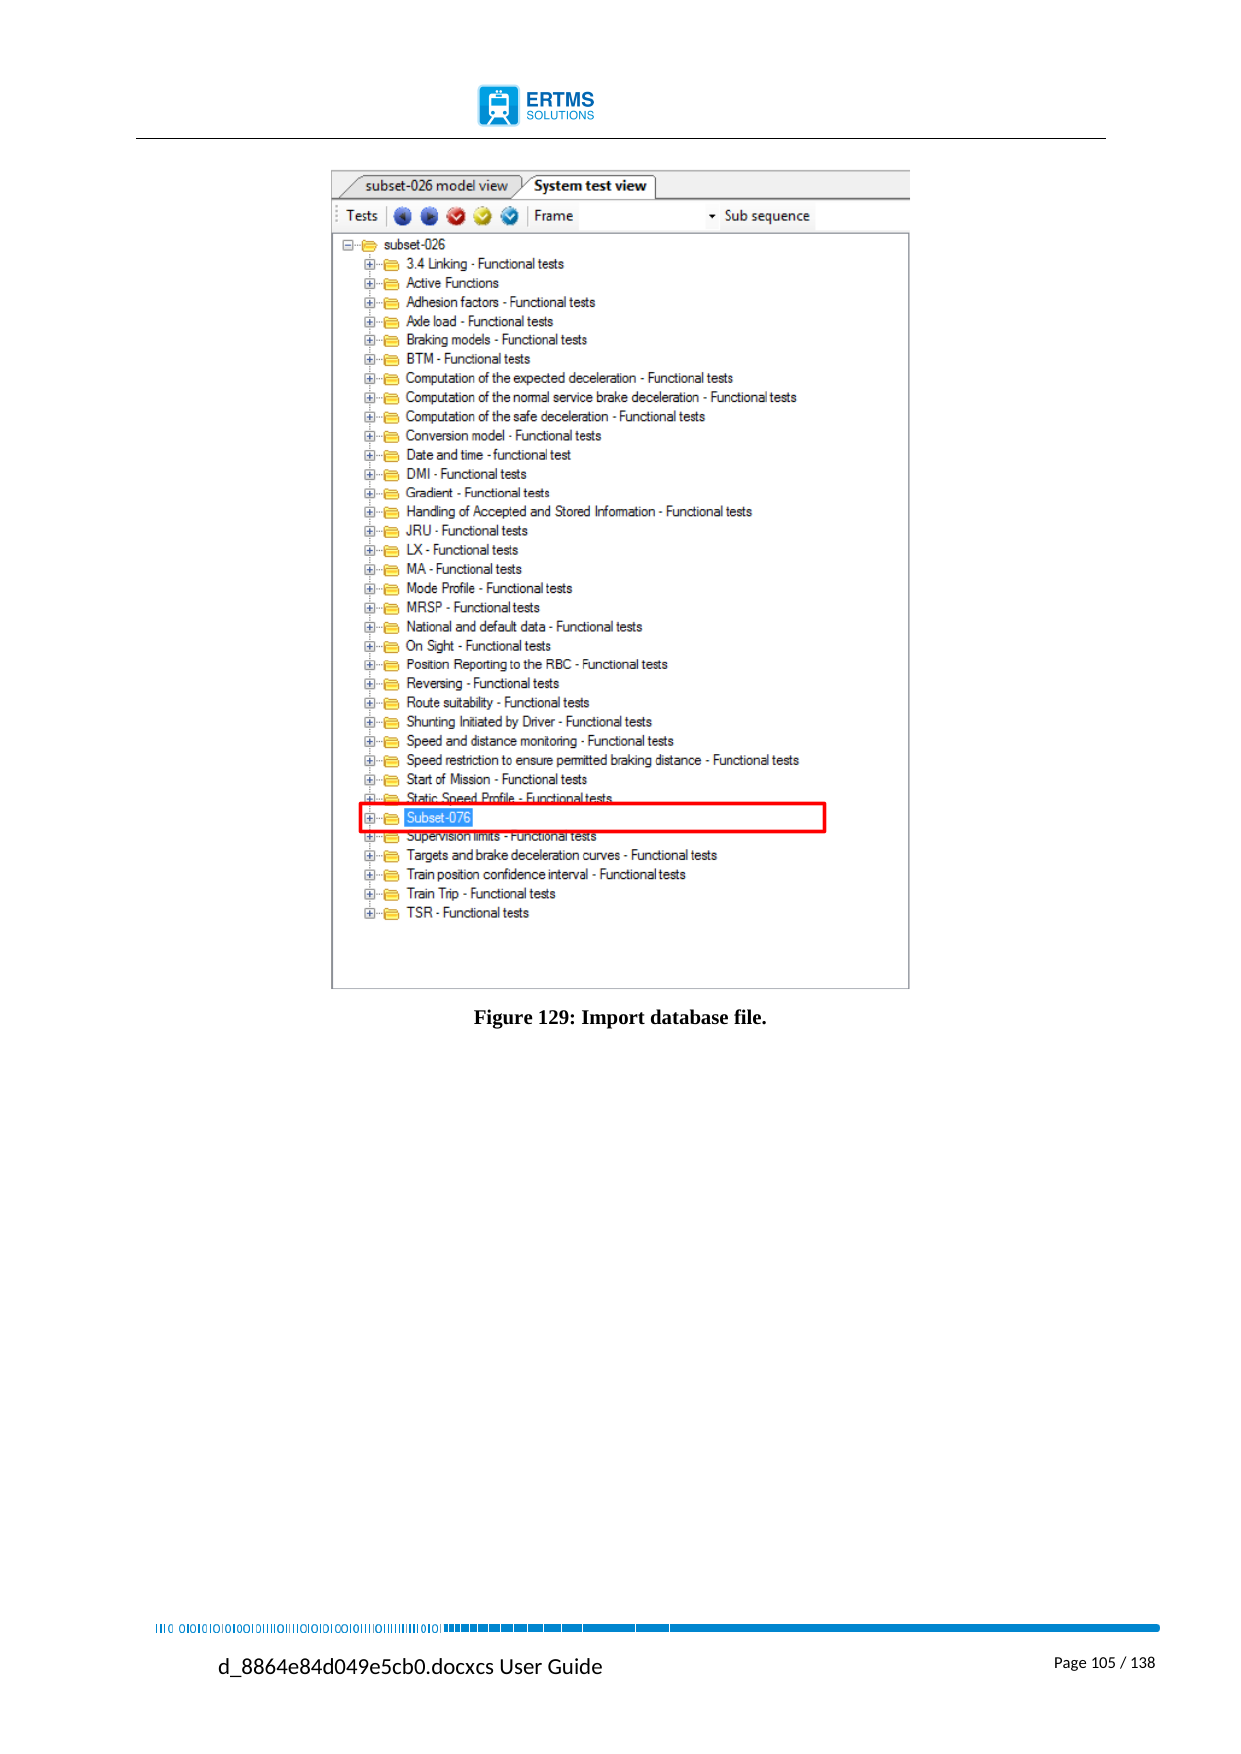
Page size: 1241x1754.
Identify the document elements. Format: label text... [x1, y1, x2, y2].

picture [466, 73, 605, 138]
text Figure 129: Import database file. [148, 1004, 1093, 1029]
picture [156, 1624, 1160, 1633]
